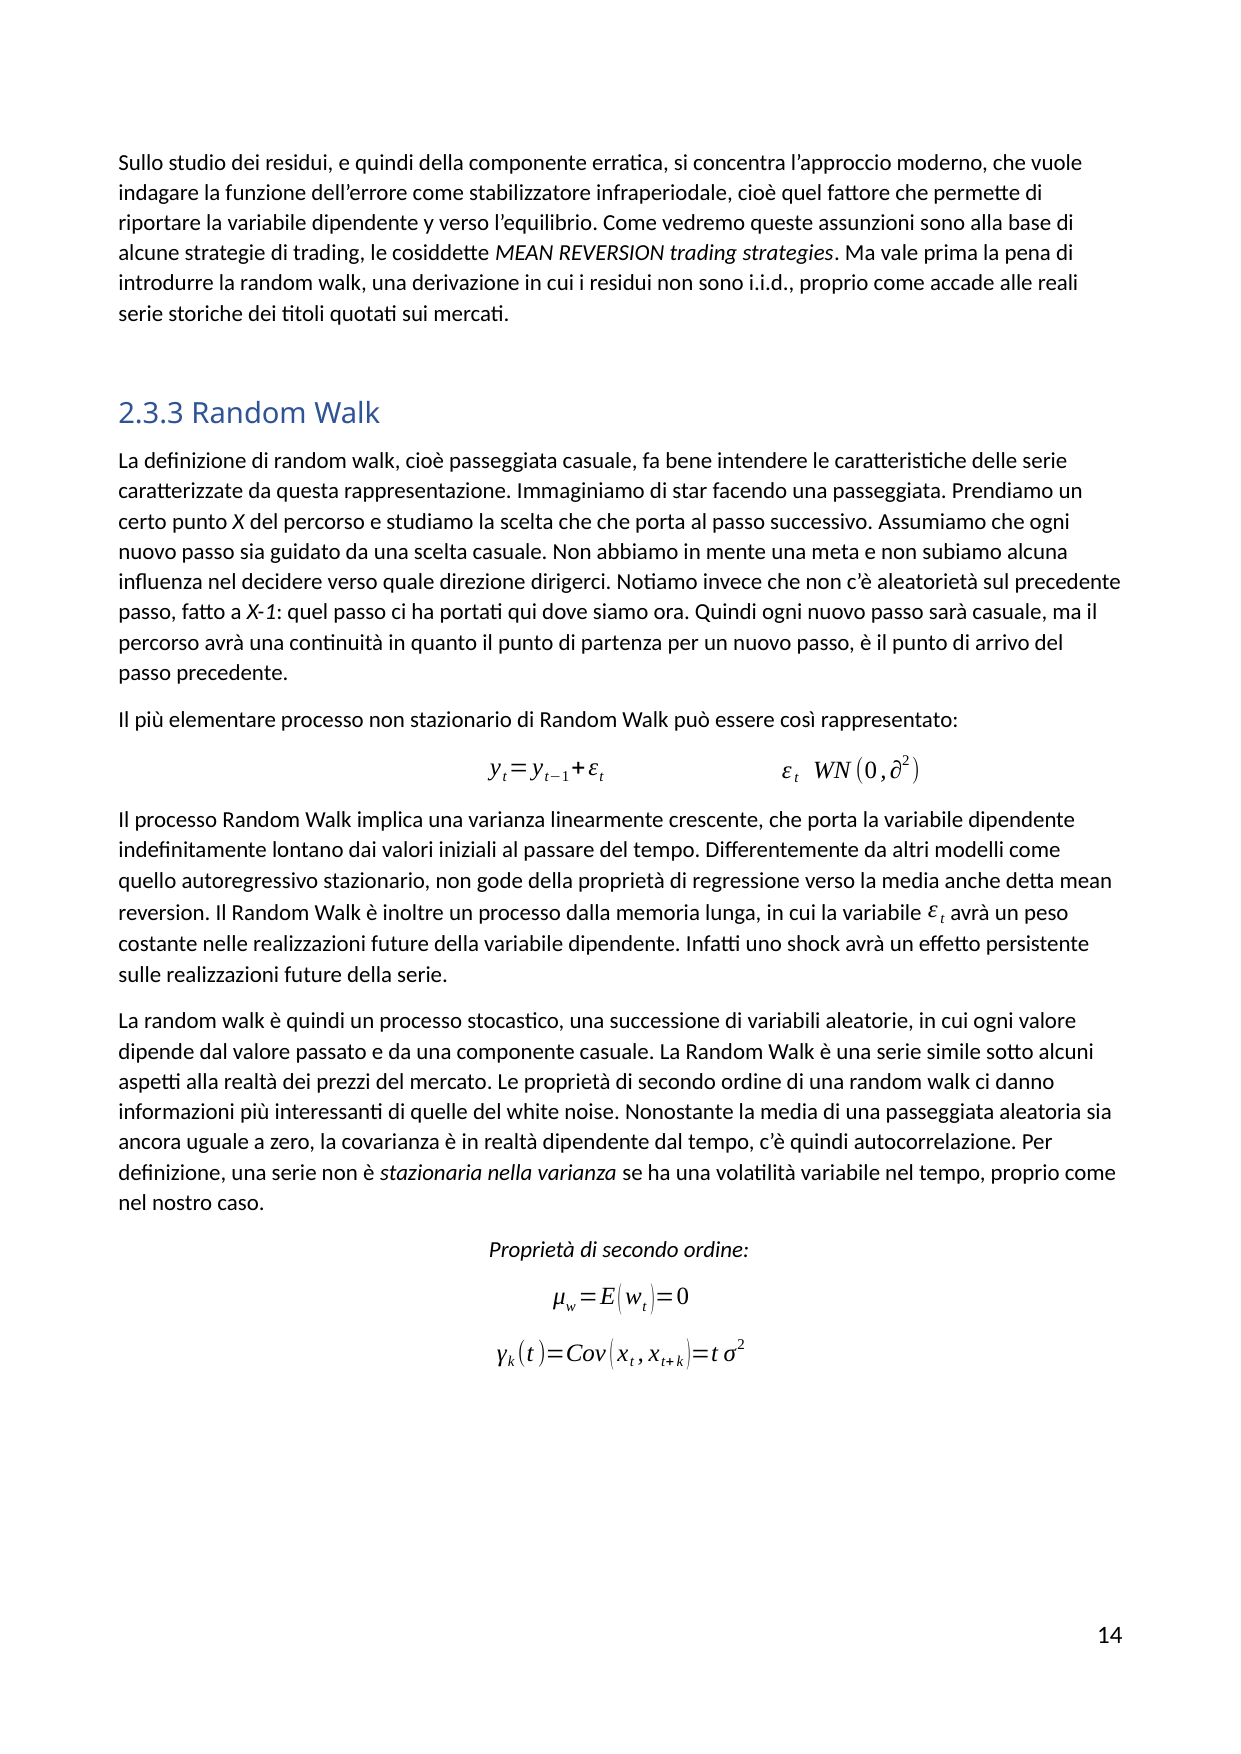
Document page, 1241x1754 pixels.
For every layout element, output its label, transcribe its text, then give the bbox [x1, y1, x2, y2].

text Il processo Random Walk implica una varianza linearmente crescente, che porta la variabile dipendente indefinitamente lontano dai valori iniziali al passare del tempo. Differentemente da altri modelli come quello autoregressivo stazionario, non gode della proprietà di regressione verso la media anche detta mean reversion. Il Random Walk è inoltre un processo dalla memoria lunga, in cui la variabile avrà un peso costante nelle realizzazioni future della variabile dipendente. Infatti uno shock avrà un effetto persistente sulle realizzazioni future della serie. [118, 805, 1122, 988]
text La definizione di random walk, cioè passeggiata casuale, fa bene intendere le caratteristiche delle serie caratterizzate da questa rappresentazione. Immaginiamo di star facendo una passeggiata. Prendiamo un certo punto X del percorso e studiamo la scelta che che porta al passo successivo. Assumiamo che ogni nuovo passo sia guidato da una scelta casuale. Non abbiamo in mente una meta e non subiamo alcuna influenza nel decidere verso quale direzione dirigerci. Notiamo invece che non c’è aleatorietà sul precedente passo, fatto a X-1: quel passo ci ha portati qui dove siamo ora. Quindi ogni nuovo passo sarà casuale, ma il percorso avrà una continuità in quanto il punto di partenza per un nuovo passo, è il punto di arrivo del passo precedente. [118, 446, 1122, 686]
text Proprietà di secondo ordine: [118, 1235, 1122, 1263]
text Sullo studio dei residui, e quindi della componente erratica, si concentra l’approccio moderno, che vuole indagare la funzione dell’errore come stabilizzatore infraperiodale, cioè quel fattore che permette di riportare la variabile dipendente y verso l’equilibrio. Come vedremo queste assunzioni sono alla base di alcune strategie di trading, le cosiddette MEAN REVERSION trading strategies. Ma vale prima la pena di introdurre la random walk, una derivazione in cui i residui non sono i.i.d., proprio come accade alle reali serie storiche dei titoli quotati sui mercati. [118, 148, 1122, 327]
text Il più elementare processo non stazionario di Random Walk può essere così rappresentato: [118, 705, 1122, 733]
subtitle 2.3.3 Random Walk [118, 392, 1122, 432]
text La random walk è quindi un processo stocastico, una successione di variabili aleatorie, in cui ogni valore dipende dal valore passato e da una componente casuale. La Random Walk è una serie simile sotto alcuni aspetti alla realtà dei prezzi del mercato. Le proprietà di secondo ordine di una random walk ci danno informazioni più interessanti di quelle del white noise. Nonostante la media di una passeggiata aleatoria sia ancora uguale a zero, la covarianza è in realtà dipendente dal tempo, c’è quindi autocorrelazione. Per definizione, una serie non è stazionaria nella varianza se ha una volatilità variabile nel tempo, proprio come nel nostro caso. [118, 1007, 1122, 1216]
